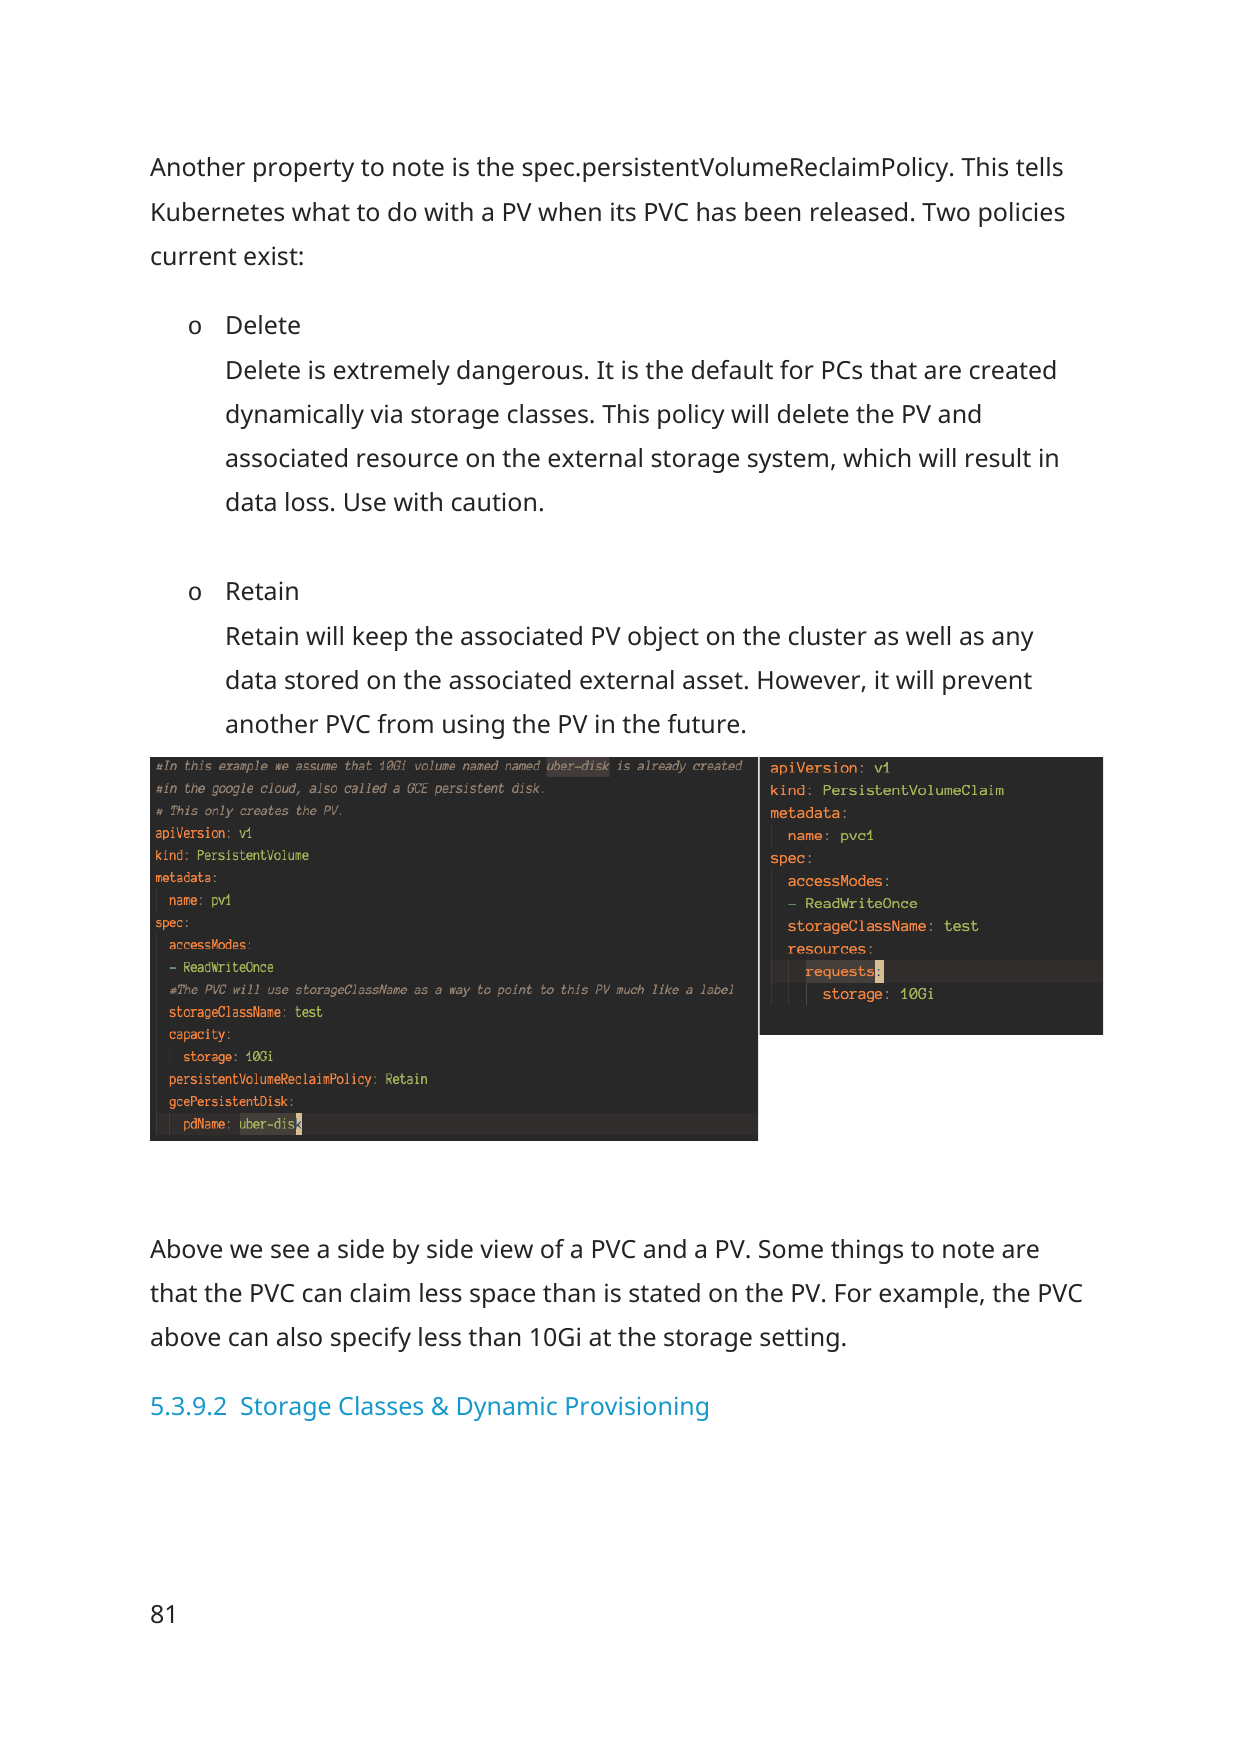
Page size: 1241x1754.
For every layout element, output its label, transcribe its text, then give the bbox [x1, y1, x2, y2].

list Retain [187, 574, 1090, 608]
list Retain will keep the associated PV object on the cluster as well as any data stored on the associated external asset. However, it will prevent another PVC from using the PV in the future. [225, 618, 1090, 741]
picture [150, 757, 758, 1141]
list Delete [187, 308, 1090, 342]
picture [759, 757, 1104, 1035]
list Delete is extremely dangerous. It is the default for PCs that are created dynamically via storage classes. This policy will delete the PV and associated resource on the external storage system, which will result in data loss. Use with caution. [225, 352, 1090, 519]
text Above we see a side by side view of a PVC and a PV. Some things to note are that the PVC can claim less space than is stated on the PV. For example, the PVC above can also specify less than 10Gi at the storage setting. [150, 1231, 1090, 1354]
text Another property to note is the spec.persistentVolumeReclaimPolicy. This tells Kubernetes what to do with a PV when its PVC has been released. Two policies current exist: [150, 150, 1090, 273]
subtitle Storage Classes & Dynamic Provisioning [150, 1389, 1090, 1423]
